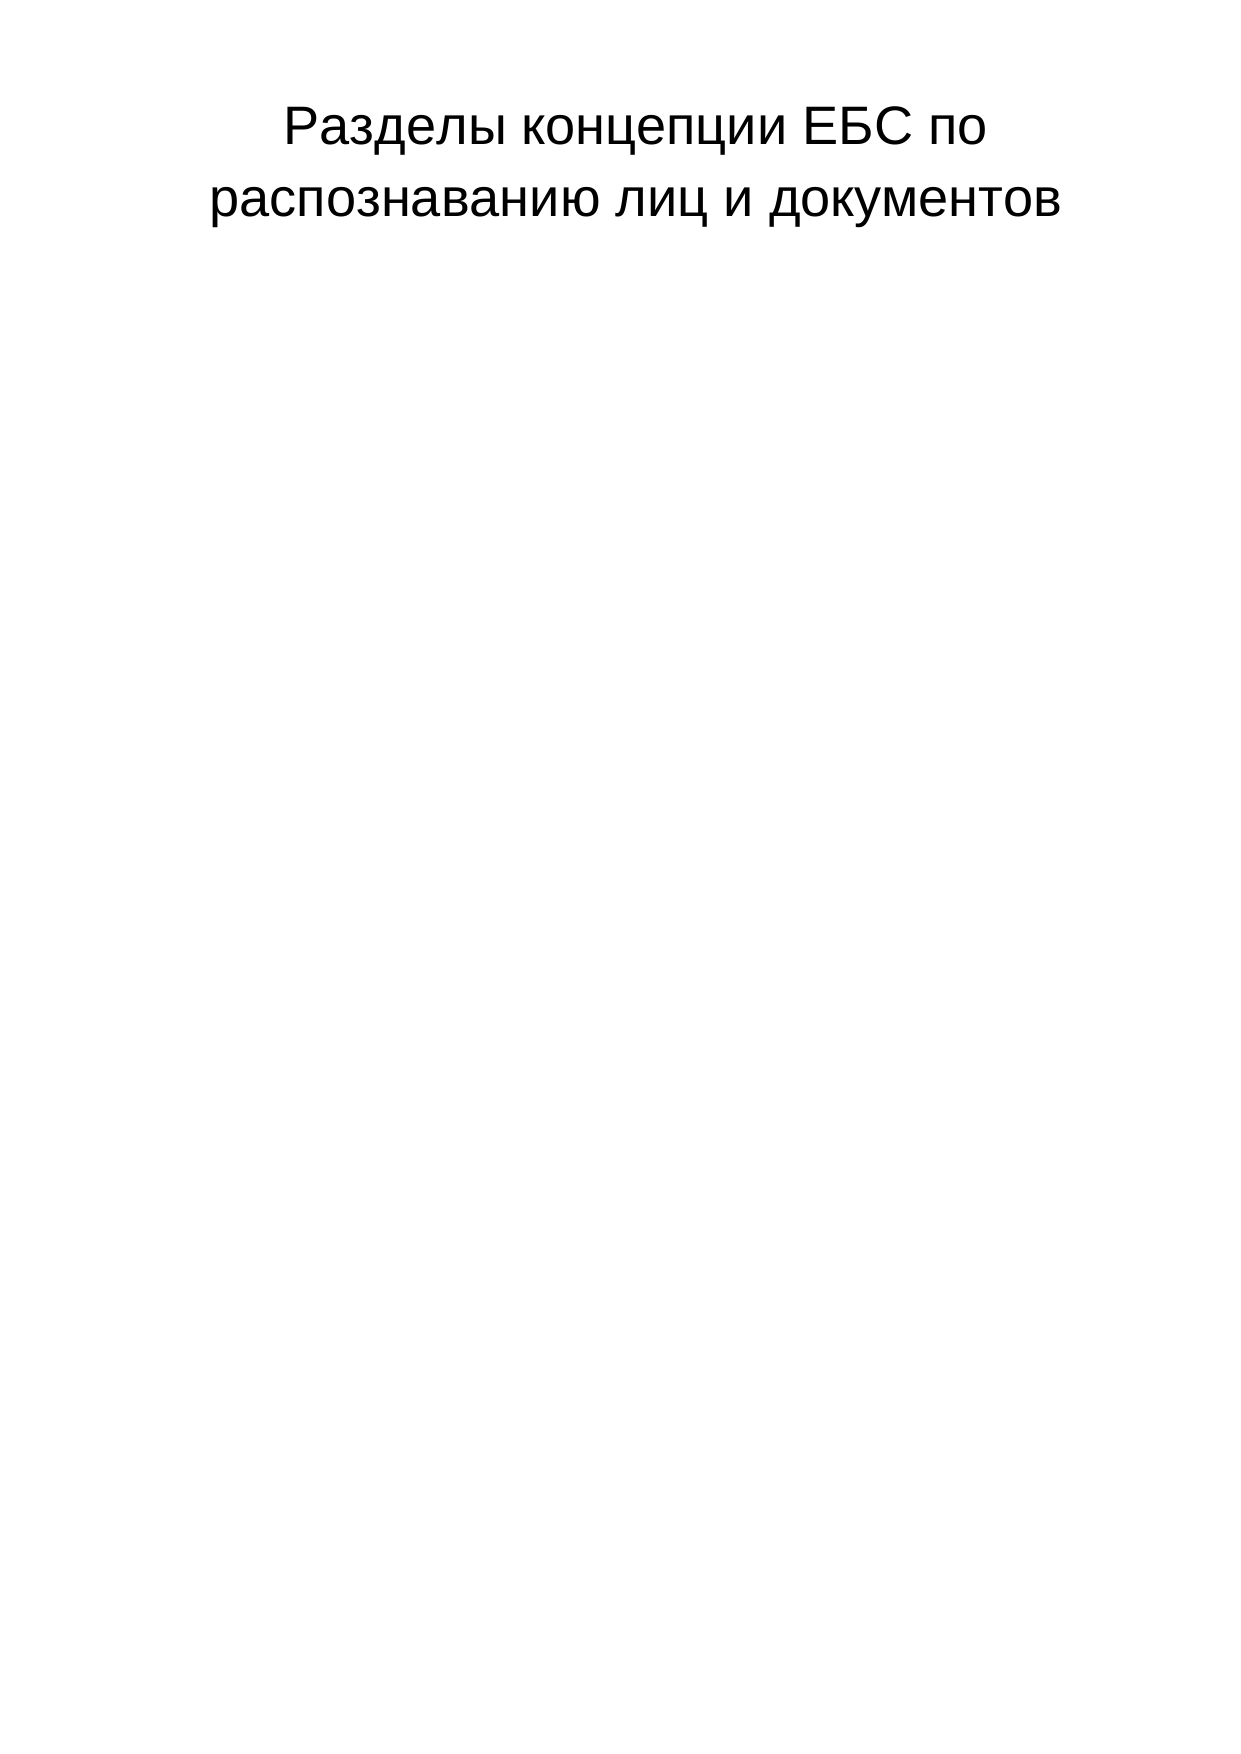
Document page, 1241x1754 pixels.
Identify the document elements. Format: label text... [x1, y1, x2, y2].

title Разделы концепции ЕБС по распознаванию лиц и документов [88, 94, 1183, 228]
